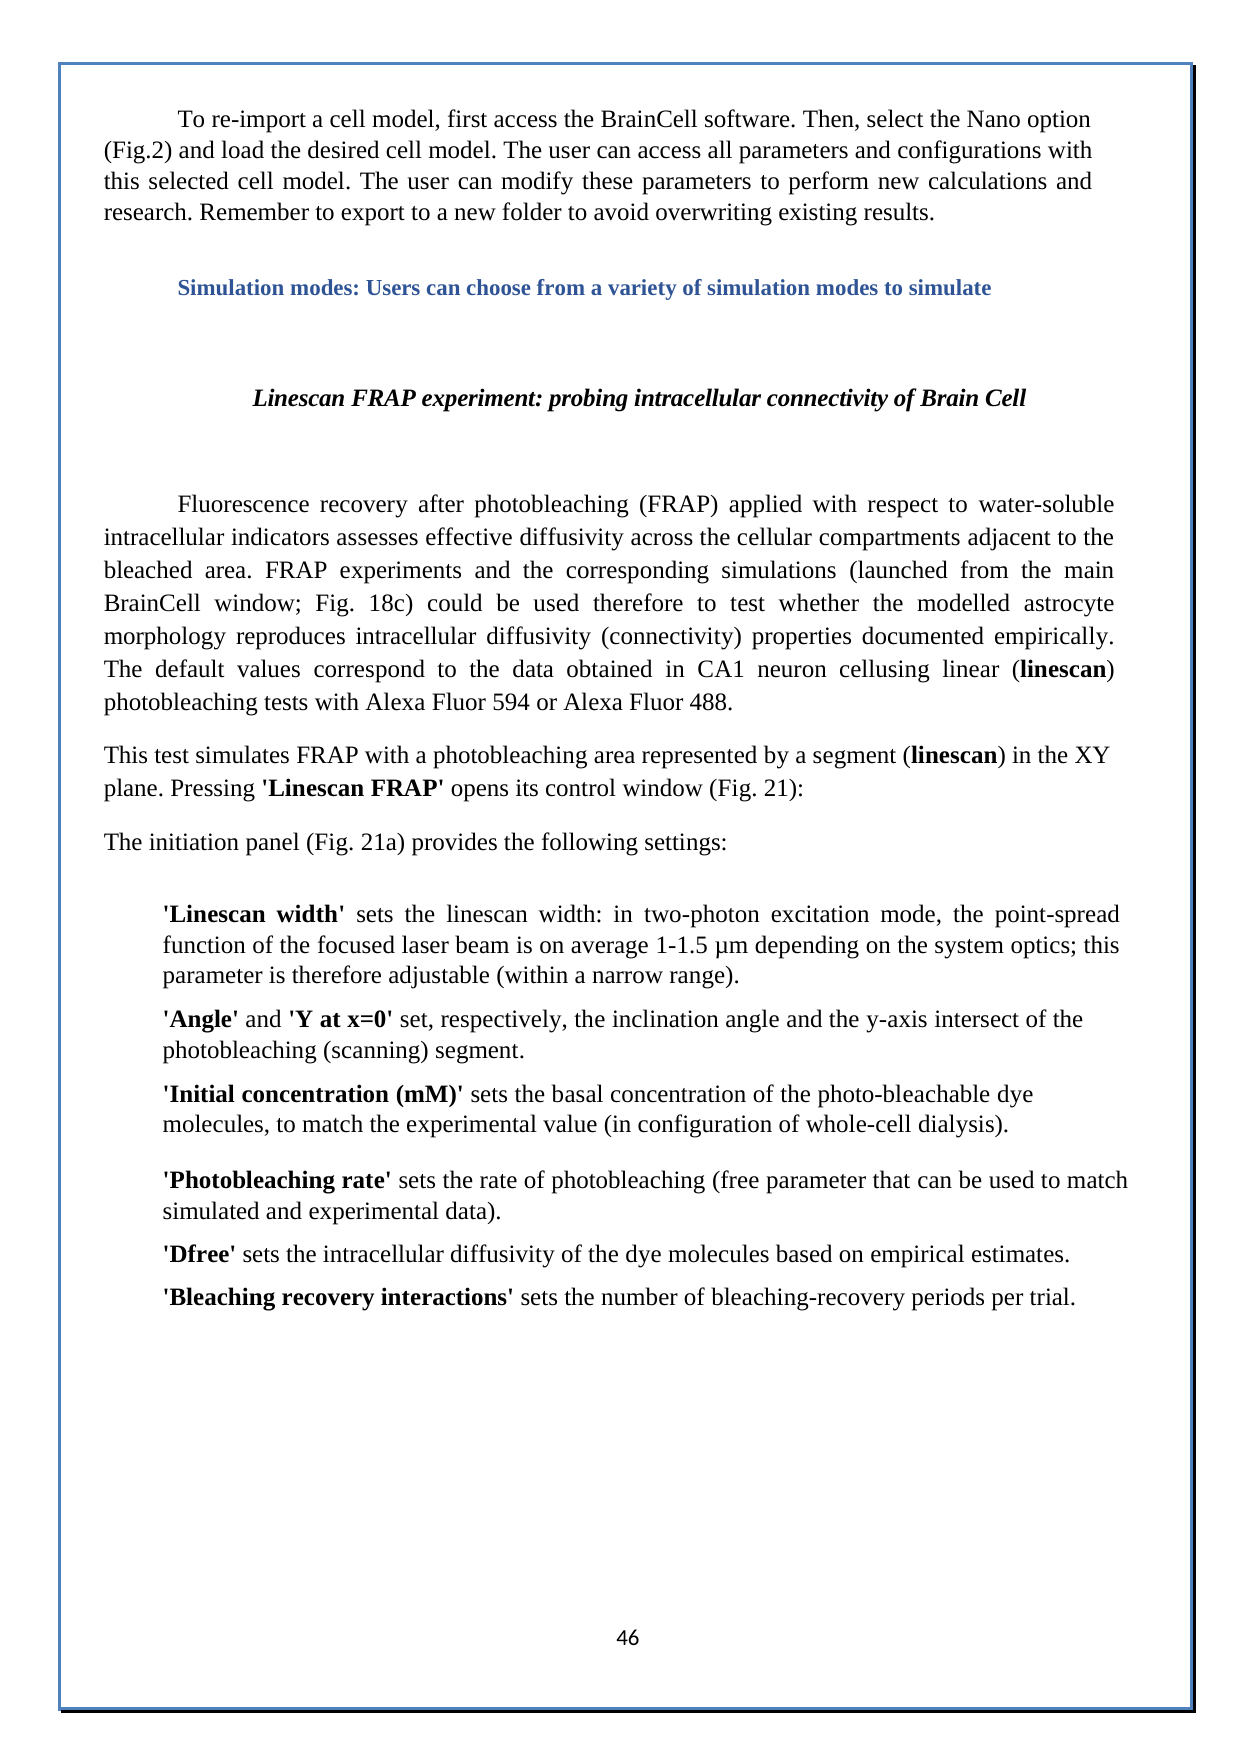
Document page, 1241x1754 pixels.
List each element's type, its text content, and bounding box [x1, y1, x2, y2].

text 'Initial concentration (mM)' sets the basal concentration of the photo-bleachable dye molecules, to match the experimental value (in configuration of whole-cell dialysis). [162, 1079, 1033, 1138]
text 'Linescan width' sets the linescan width: in two-photon excitation mode, the point-spread function of the focused laser beam is on average 1-1.5 µm depending on the system optics; this parameter is therefore adjustable (within a narrow range). [162, 899, 1120, 989]
text The initiation panel (Fig. 21a) provides the following settings: [103, 827, 1154, 856]
text 'Dfree' sets the intracellular diffusivity of the dye molecules based on empirical estimates. [162, 1239, 1154, 1268]
text 'Bleaching recovery interactions' sets the number of bleaching-recovery periods per trial. [162, 1282, 1154, 1311]
subtitle Linescan FRAP experiment: probing intracellular connectivity of Brain Cell [178, 383, 1093, 411]
text To re-import a cell model, first access the BrainCell software. Then, select the Nano option (Fig.2) and load the desired cell model. The user can access all parameters and configurations with this selected cell model. The user can modify these parameters to perform new calculations and research. Remember to export to a new folder to avoid overwriting existing results. [103, 104, 1093, 226]
text This test simulates FRAP with a photobleaching area represented by a segment (linescan) in the XY plane. Pressing 'Linescan FRAP' opens its control window (Fig. 21): [103, 741, 1114, 802]
text 'Angle' and 'Y at x=0' set, respectively, the inclination angle and the y-axis intersect of the photobleaching (scanning) segment. [162, 1004, 1083, 1064]
subtitle Simulation modes: Users can choose from a variety of simulation modes to simulate [103, 274, 1093, 300]
text 'Photobleaching rate' sets the rate of photobleaching (free parameter that can be used to match simulated and experimental data). [162, 1165, 1128, 1224]
text Fluorescence recovery after photobleaching (FRAP) applied with respect to water-soluble intracellular indicators assesses effective diffusivity across the cellular compartments adjacent to the bleached area. FRAP experiments and the corresponding simulations (launched from the main BrainCell window; Fig. 18c) could be used therefore to test whether the modelled astrocyte morphology reproduces intracellular diffusivity (connectivity) properties documented empirically. The default values correspond to the data obtained in CA1 neuron cellusing linear (linescan) photobleaching tests with Alexa Fluor 594 or Alexa Fluor 488. [103, 489, 1114, 716]
